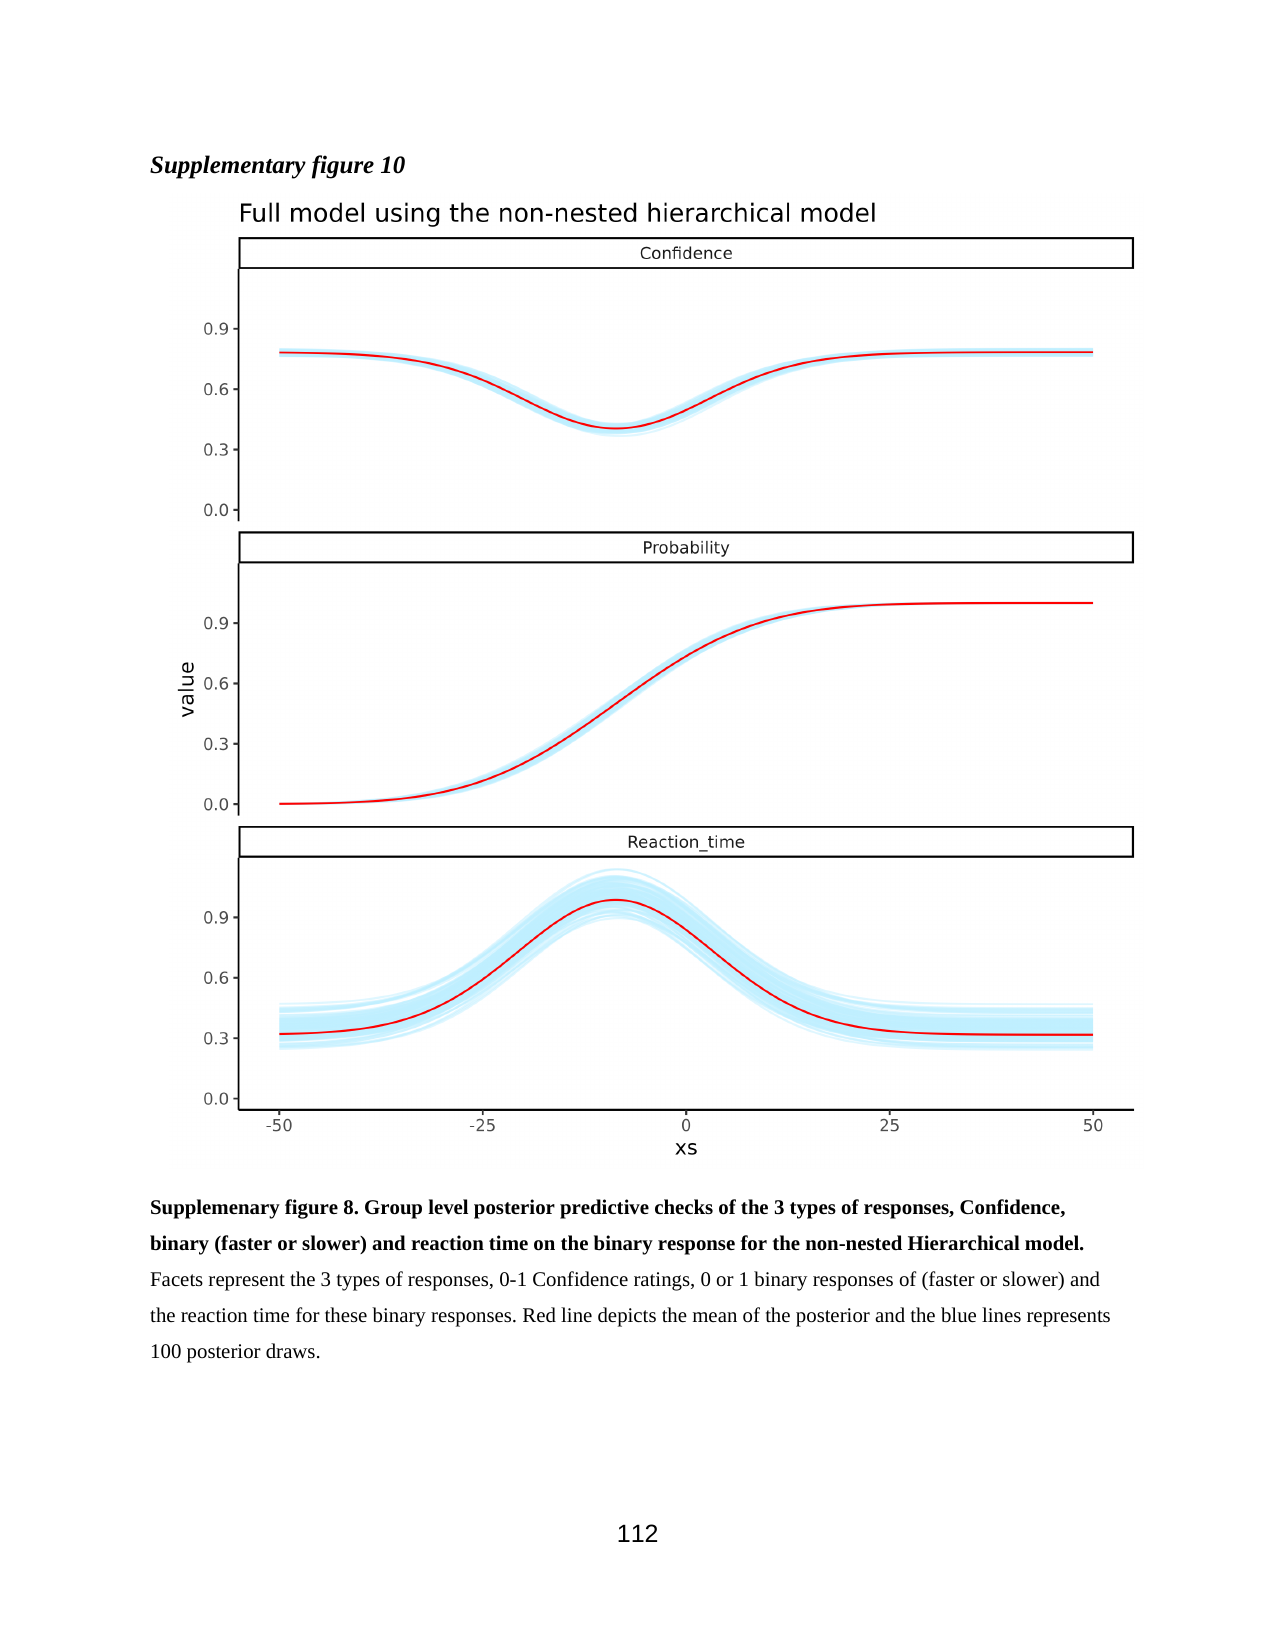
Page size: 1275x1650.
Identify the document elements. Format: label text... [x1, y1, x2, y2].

subtitle Supplementary figure 10 [150, 150, 1125, 179]
picture [168, 193, 1144, 1169]
text Supplemenary figure 8. Group level posterior predictive checks of the 3 types of responses, Confidence, binary (faster or slower) and reaction time on the binary response for the non-nested Hierarchical model. Facets represent the 3 types of responses, 0-1 Confidence ratings, 0 or 1 binary responses of (faster or slower) and the reaction time for these binary responses. Red line depicts the mean of the posterior and the blue lines represents 100 posterior draws. [150, 1195, 1125, 1363]
